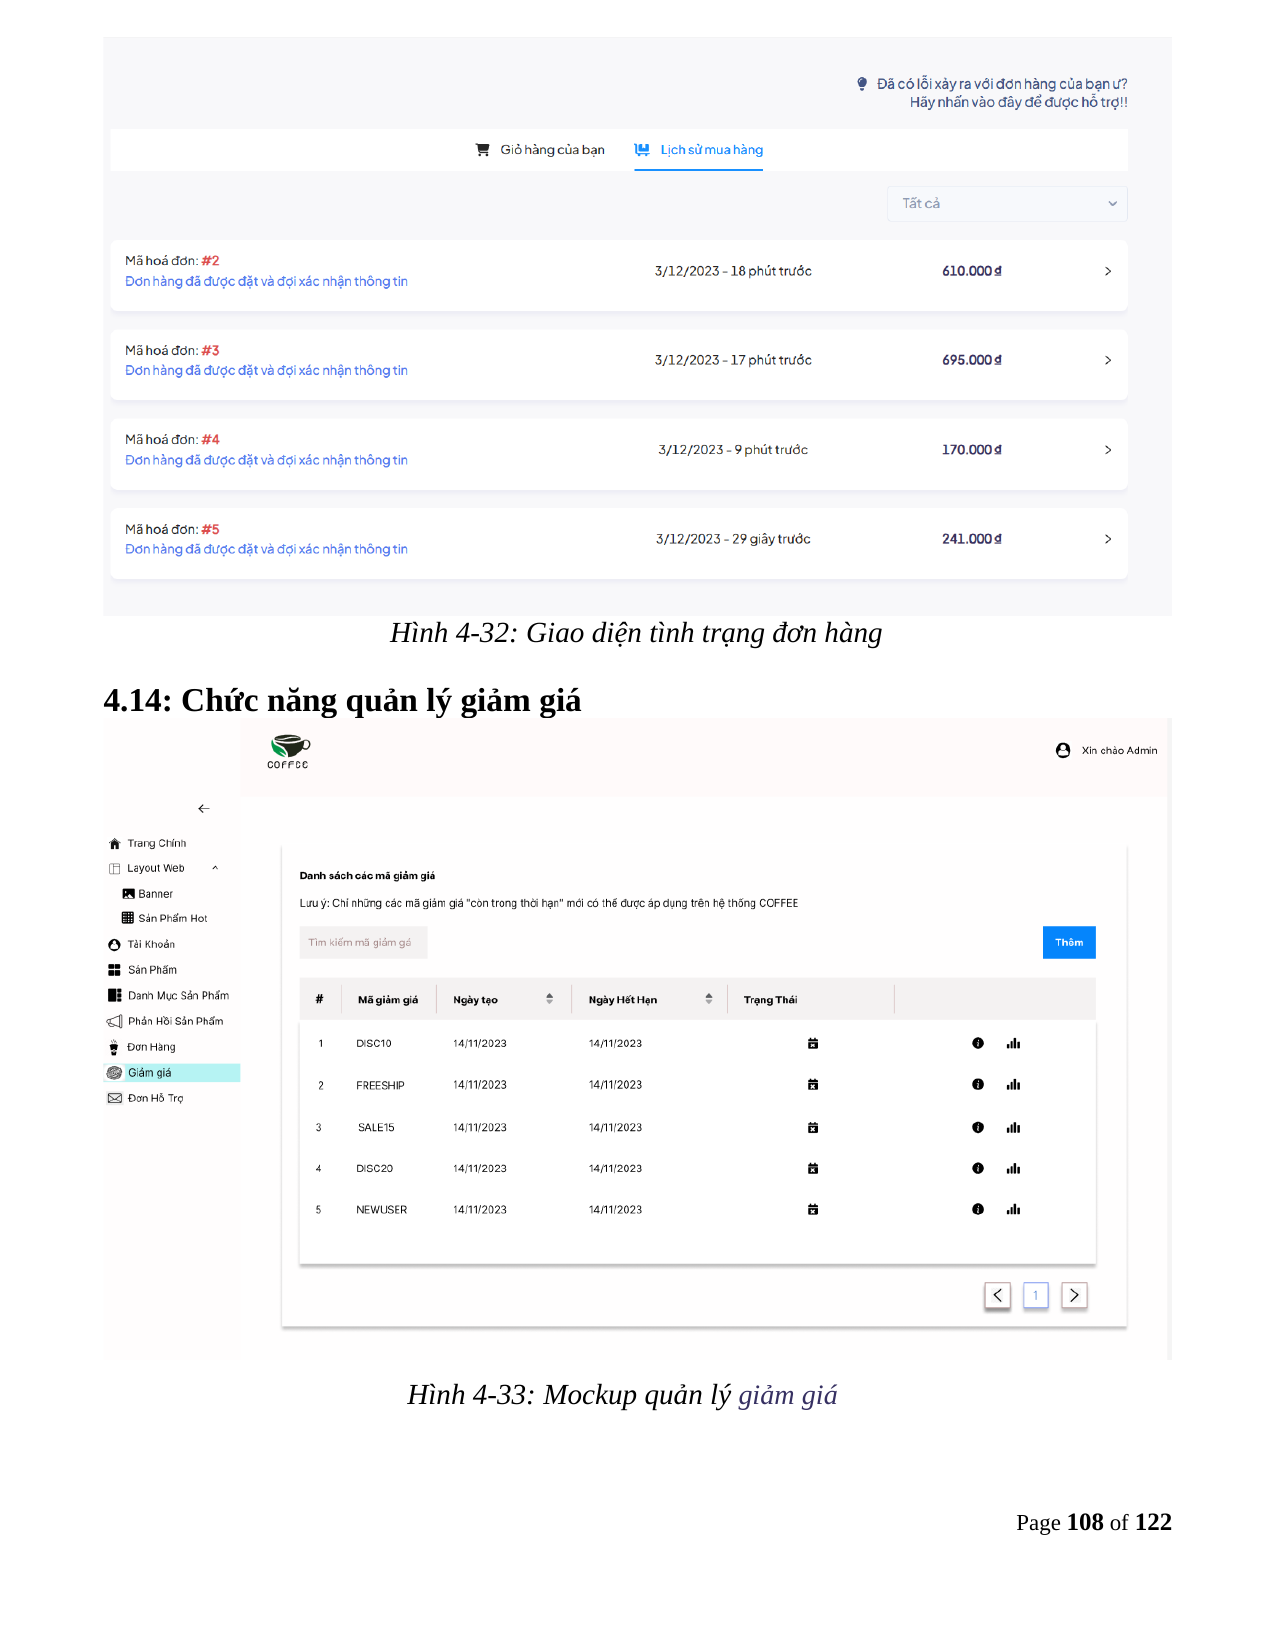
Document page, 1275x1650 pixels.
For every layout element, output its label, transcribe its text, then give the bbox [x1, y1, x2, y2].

subtitle 4.14: Chức năng quản lý giảm giá [103, 680, 1172, 718]
picture [103, 36, 1172, 616]
text Hình 4-33: Mockup quản lý giảm giá [75, 1377, 1172, 1411]
text Hình 4-32: Giao diện tình trạng đơn hàng [103, 616, 1172, 649]
picture [103, 718, 1172, 1360]
